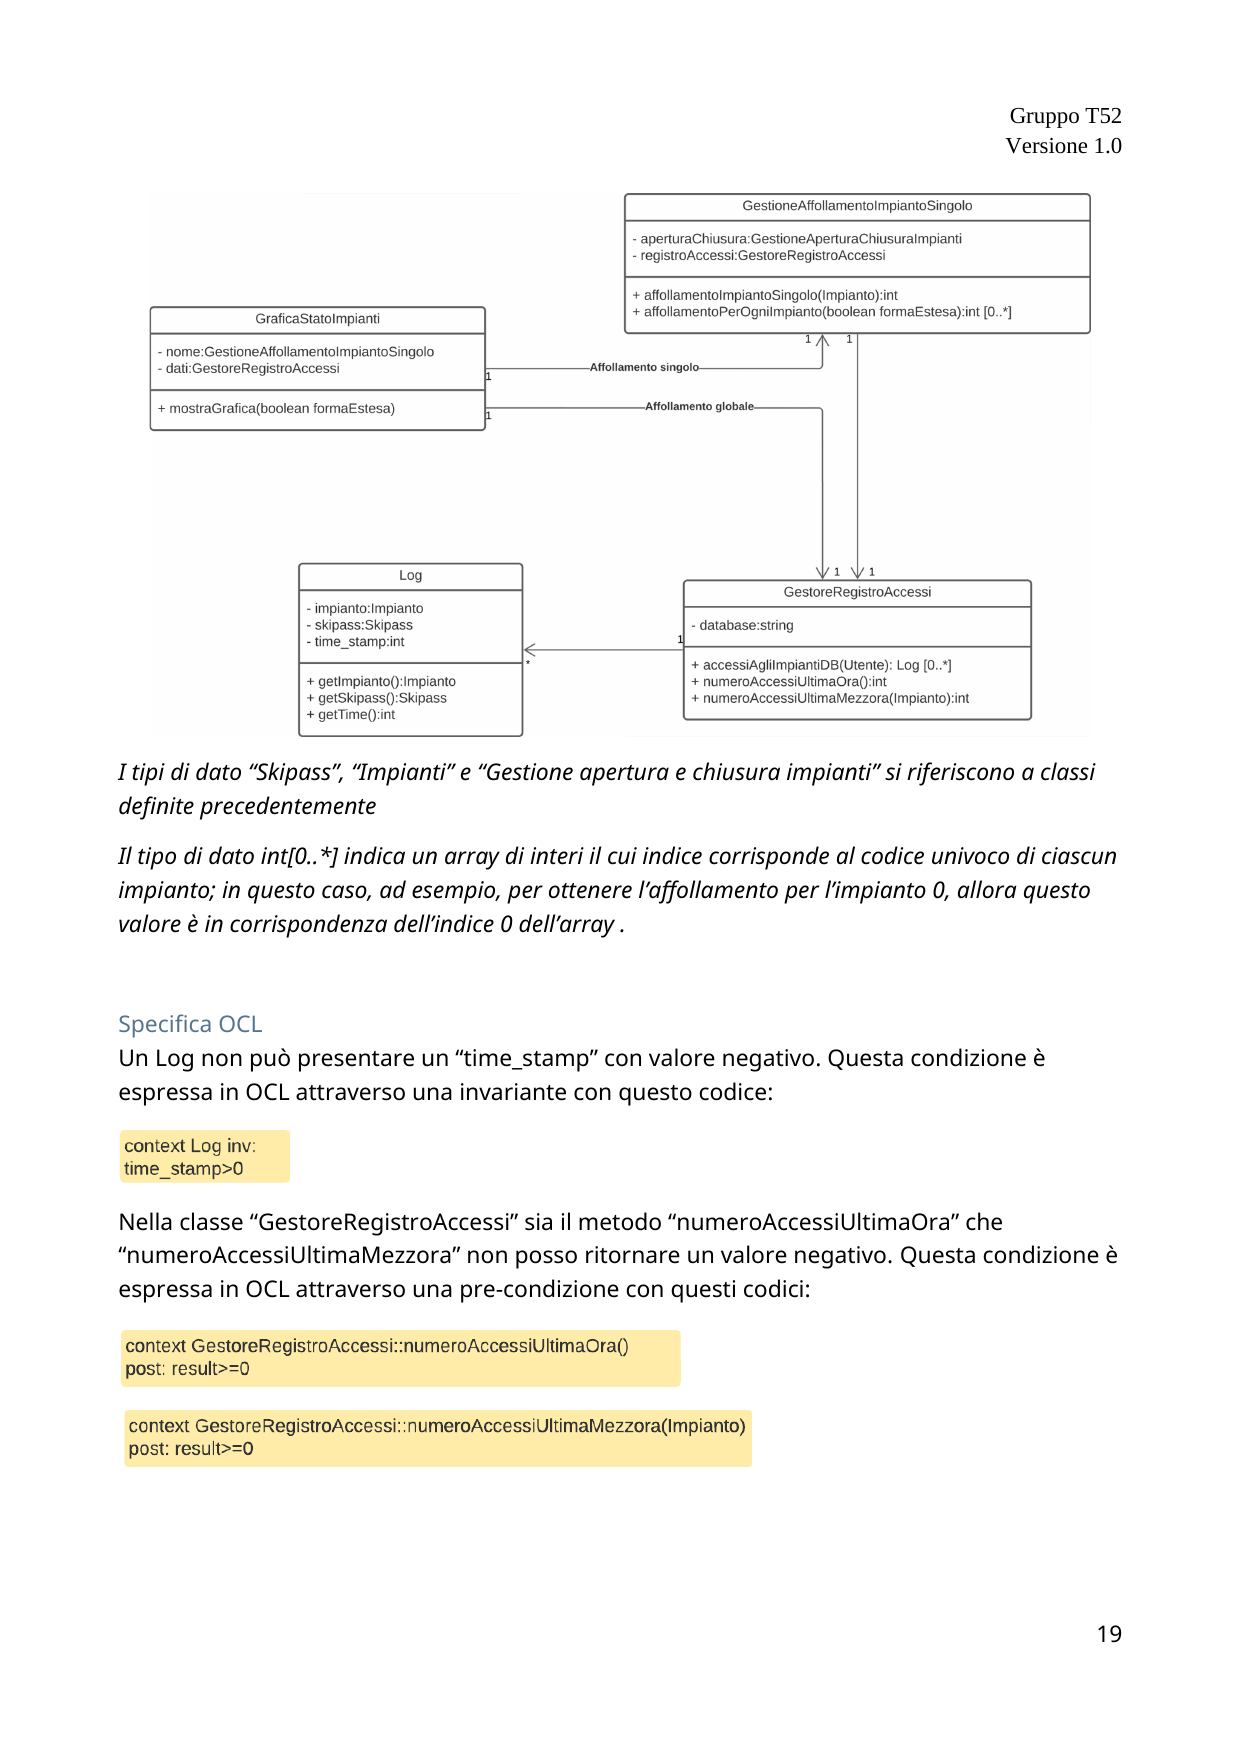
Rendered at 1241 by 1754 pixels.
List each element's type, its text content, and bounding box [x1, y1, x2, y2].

text Il tipo di dato int[0..*] indica un array di interi il cui indice corrisponde al codice univoco di ciascun impianto; in questo caso, ad esempio, per ottenere l’affollamento per l’impianto 0, allora questo valore è in corrispondenza dell’indice 0 dell’array . [118, 840, 1122, 939]
picture [118, 1126, 295, 1187]
picture [118, 1323, 685, 1390]
text I tipi di dato “Skipass”, “Impianti” e “Gestione apertura e chiusura impianti” si riferiscono a classi definite precedentemente [118, 756, 1122, 821]
picture [149, 193, 1091, 737]
text Un Log non può presentare un “time_stamp” con valore negativo. Questa condizione è espressa in OCL attraverso una invariante con questo codice: [118, 1042, 1122, 1107]
picture [118, 1408, 755, 1470]
subtitle Specifica OCL [118, 1008, 1122, 1040]
text Nella classe “GestoreRegistroAccessi” sia il metodo “numeroAccessiUltimaOra” che “numeroAccessiUltimaMezzora” non posso ritornare un valore negativo. Questa condizione è espressa in OCL attraverso una pre-condizione con questi codici: [118, 1206, 1122, 1304]
